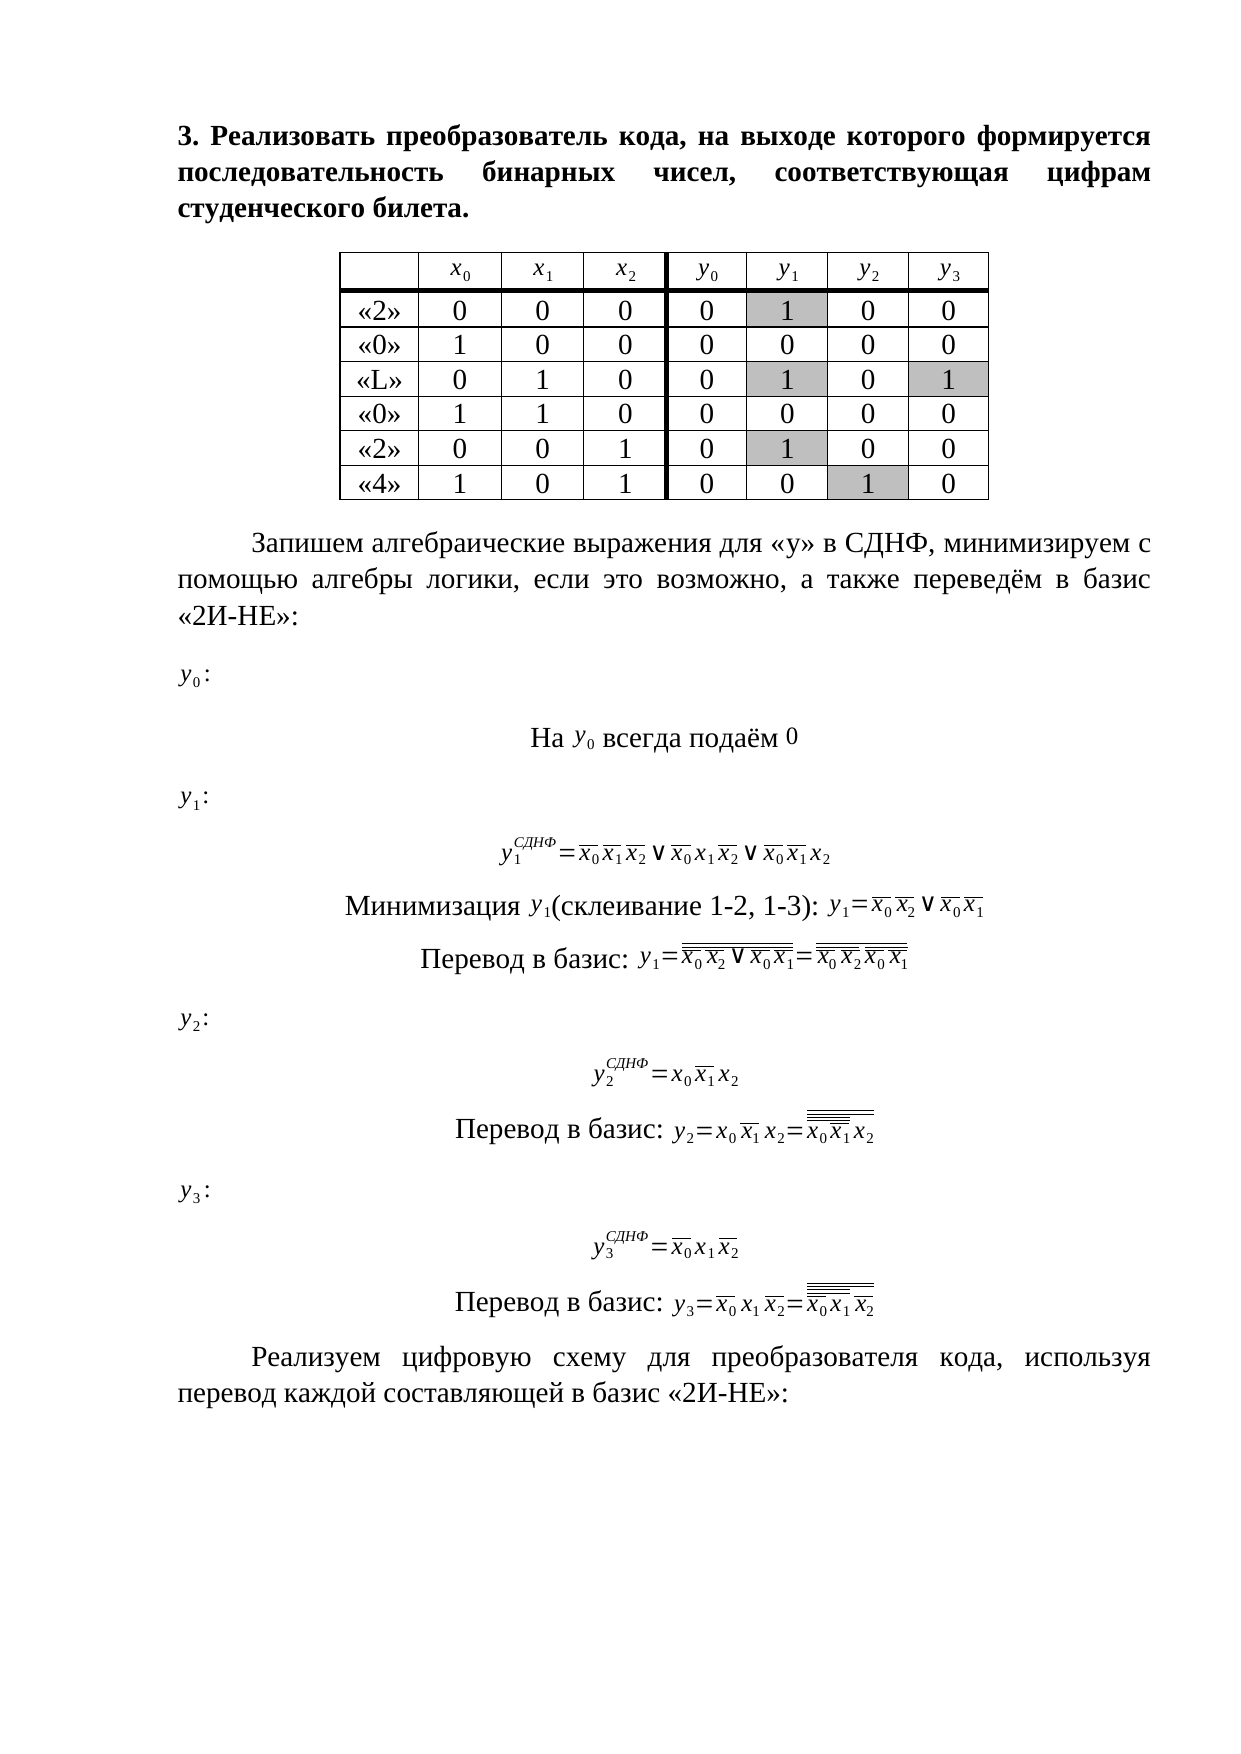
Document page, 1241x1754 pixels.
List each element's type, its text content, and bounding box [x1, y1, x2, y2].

table_cell 1 [828, 466, 908, 499]
table_cell 0 [419, 431, 501, 465]
table_cell 0 [747, 397, 827, 430]
table_header [909, 253, 988, 288]
table_header [828, 253, 908, 288]
table_cell 0 [669, 397, 746, 430]
table_cell 0 [584, 293, 664, 326]
table_header [669, 253, 746, 288]
table_cell 0 [909, 328, 988, 361]
table_cell 1 [909, 362, 988, 396]
table_cell 1 [747, 293, 827, 326]
table_cell 1 [419, 328, 501, 361]
table_cell 0 [828, 431, 908, 465]
table_cell 0 [909, 431, 988, 465]
table_cell 1 [584, 431, 664, 465]
table_cell 0 [909, 293, 988, 326]
table_cell 0 [669, 328, 746, 361]
text Реализуем цифровую схему для преобразователя кода, используя перевод каждой составляющей в базис «2И-НЕ»: [177, 1339, 1152, 1409]
table_cell 0 [502, 328, 583, 361]
text Перевод в базис: [177, 1109, 1152, 1147]
table_cell 0 [584, 328, 664, 361]
text Минимизация (склеивание 1-2, 1-3): [177, 888, 1152, 922]
table_cell 0 [669, 293, 746, 326]
text Запишем алгебраические выражения для «y» в СДНФ, минимизируем с помощью алгебры логики, если это возможно, а также переведём в базис «2И-НЕ»: [177, 525, 1152, 631]
table_cell 1 [747, 362, 827, 396]
table_cell «2» [341, 293, 418, 326]
table_cell 0 [828, 328, 908, 361]
table_cell 0 [502, 466, 583, 499]
table_cell «2» [341, 431, 418, 465]
table_cell 1 [502, 397, 583, 430]
subtitle 3. Реализовать преобразователь кода, на выходе которого формируется последовательность бинарных чисел, соответствующая цифрам студенческого билета. [177, 118, 1152, 224]
text На всегда подаём [177, 720, 1152, 753]
table_header [419, 253, 501, 288]
table_cell 1 [584, 466, 664, 499]
table_cell 0 [828, 362, 908, 396]
table_cell 0 [419, 293, 501, 326]
text Перевод в базис: [177, 941, 1152, 974]
table_cell 1 [747, 431, 827, 465]
table_cell 0 [828, 293, 908, 326]
table_cell 0 [502, 293, 583, 326]
table_cell 0 [909, 466, 988, 499]
table_cell 1 [419, 466, 501, 499]
table_cell 0 [669, 362, 746, 396]
table_cell «0» [341, 328, 418, 361]
table_cell «0» [341, 397, 418, 430]
table_header [584, 253, 664, 288]
table_cell 0 [584, 362, 664, 396]
table_header [341, 253, 418, 288]
table_header [502, 253, 583, 288]
table_cell 0 [747, 328, 827, 361]
table_cell 1 [419, 397, 501, 430]
table_cell 1 [502, 362, 583, 396]
table_cell 0 [669, 431, 746, 465]
table_cell 0 [909, 397, 988, 430]
table_cell «L» [341, 362, 418, 396]
table_cell 0 [669, 466, 746, 499]
table_header [747, 253, 827, 288]
table_cell 0 [828, 397, 908, 430]
table_cell 0 [502, 431, 583, 465]
table_cell 0 [584, 397, 664, 430]
text Перевод в базис: [177, 1282, 1152, 1320]
table_cell 0 [419, 362, 501, 396]
table_cell «4» [341, 466, 418, 499]
table_cell 0 [747, 466, 827, 499]
